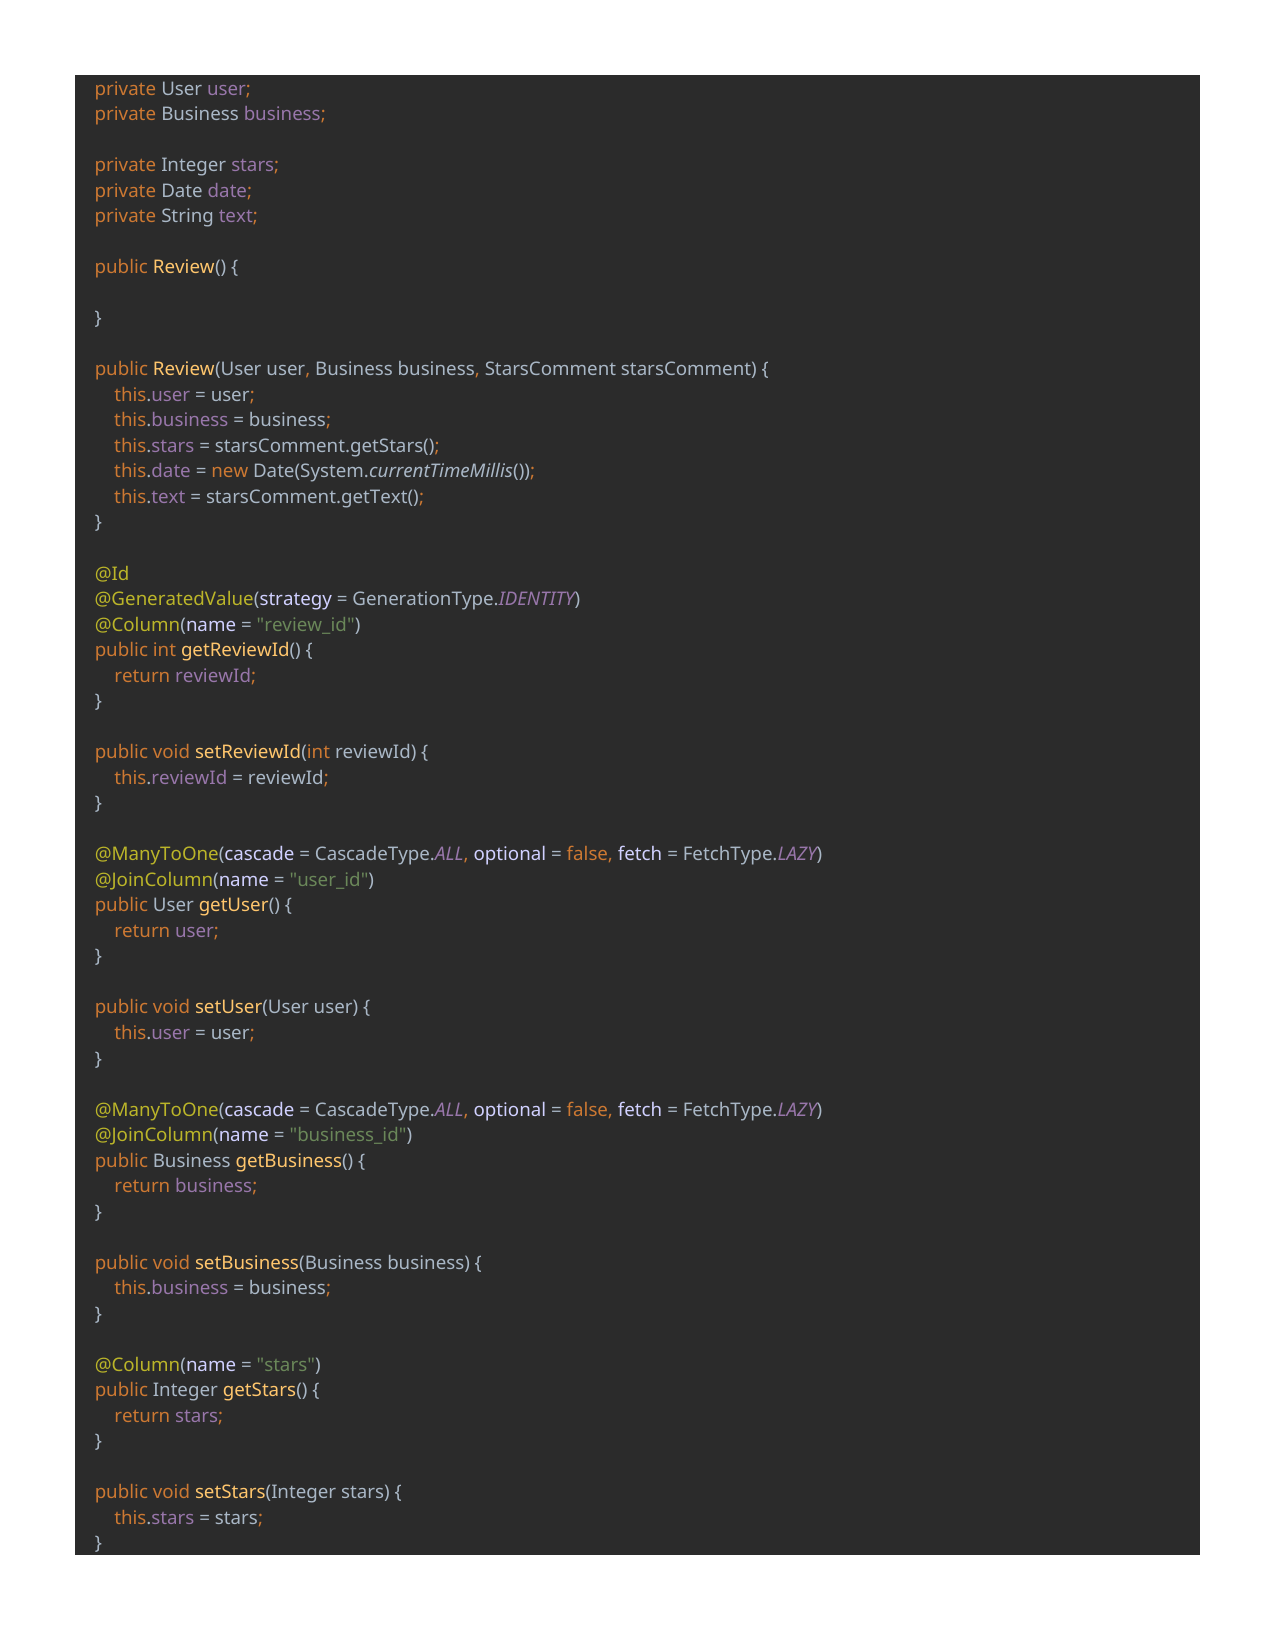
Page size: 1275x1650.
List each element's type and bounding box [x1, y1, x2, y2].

text [75, 75, 1200, 1555]
